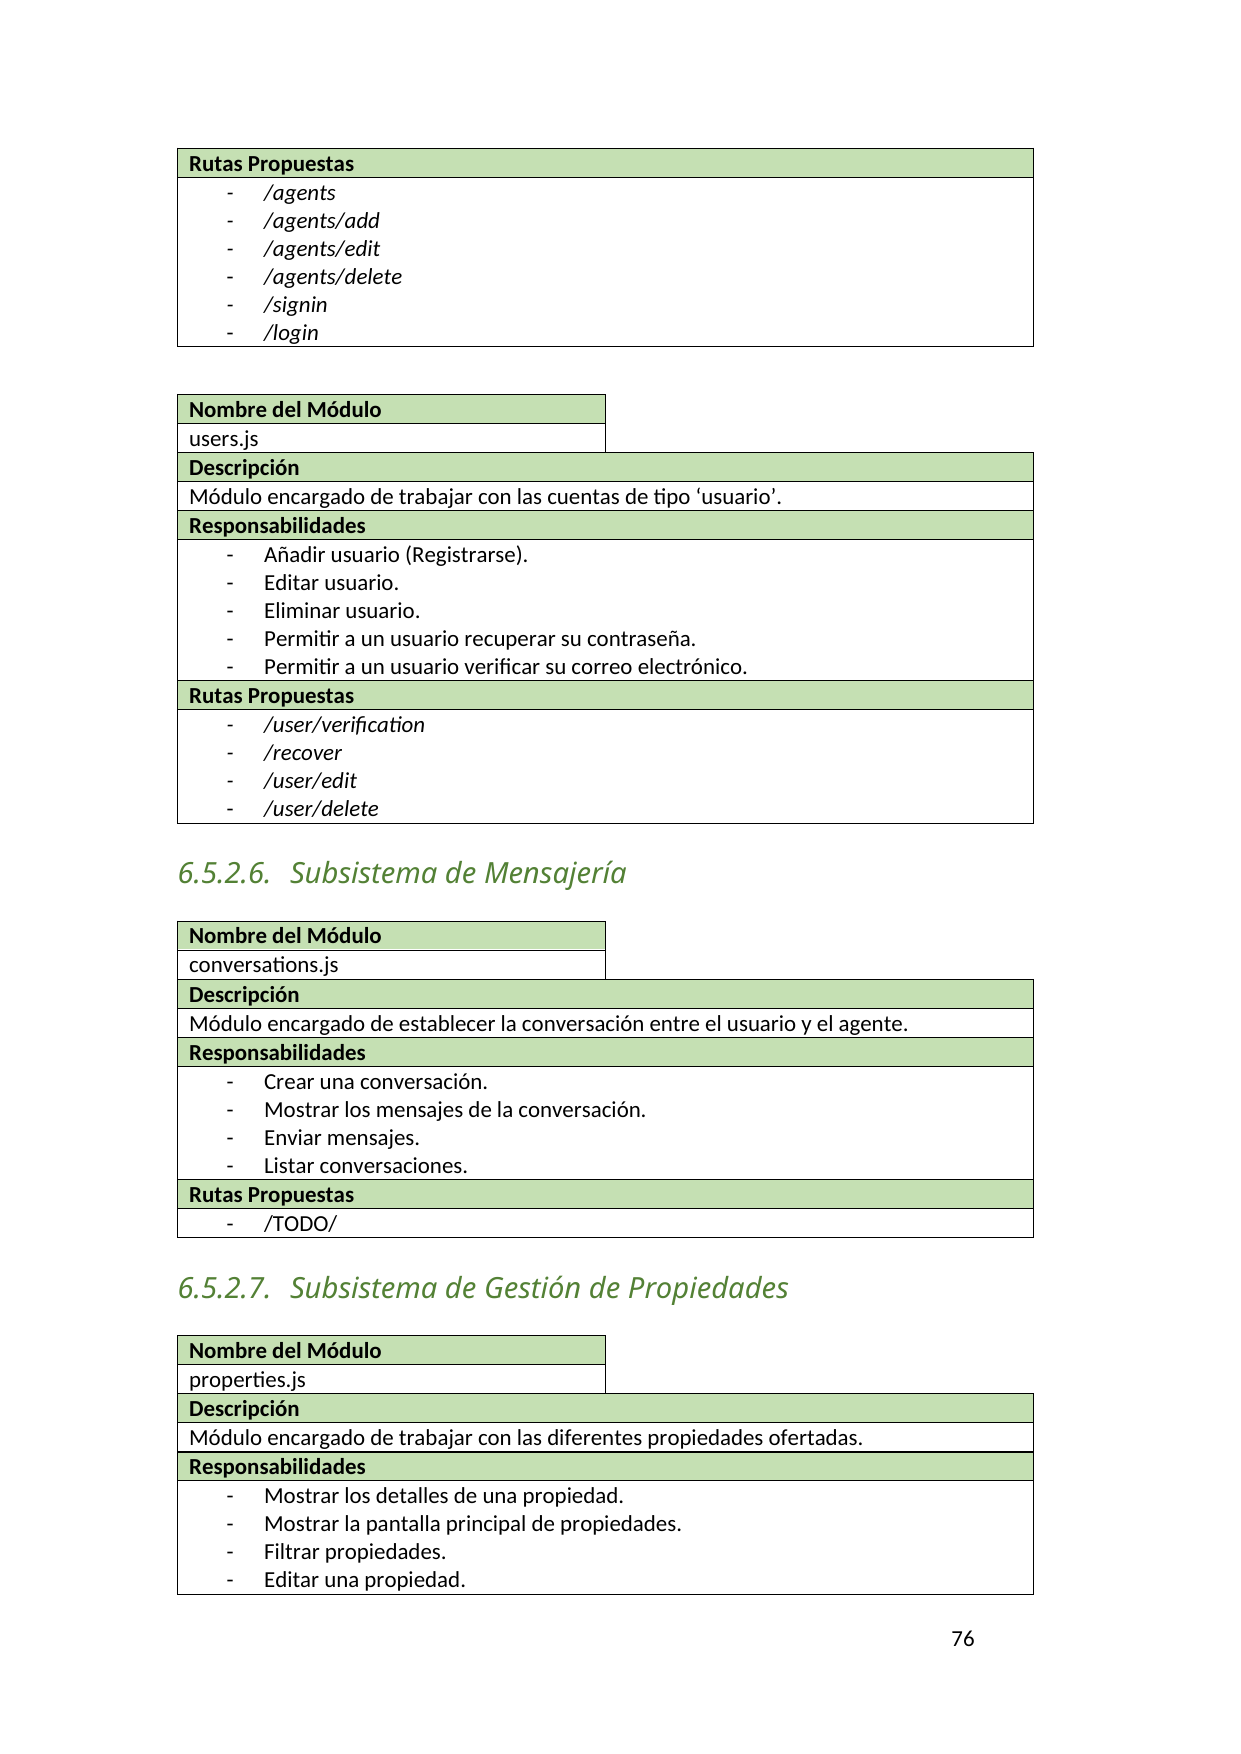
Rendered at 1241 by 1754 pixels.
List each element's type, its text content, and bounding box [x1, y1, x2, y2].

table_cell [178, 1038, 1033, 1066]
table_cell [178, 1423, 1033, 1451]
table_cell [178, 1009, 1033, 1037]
subtitle Subsistema de Gestión de Propiedades [177, 1267, 974, 1307]
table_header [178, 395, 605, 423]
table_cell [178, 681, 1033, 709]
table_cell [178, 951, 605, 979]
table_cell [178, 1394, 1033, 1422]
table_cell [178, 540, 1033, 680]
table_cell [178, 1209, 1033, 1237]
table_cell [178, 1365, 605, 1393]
subtitle Subsistema de Mensajería [177, 853, 974, 892]
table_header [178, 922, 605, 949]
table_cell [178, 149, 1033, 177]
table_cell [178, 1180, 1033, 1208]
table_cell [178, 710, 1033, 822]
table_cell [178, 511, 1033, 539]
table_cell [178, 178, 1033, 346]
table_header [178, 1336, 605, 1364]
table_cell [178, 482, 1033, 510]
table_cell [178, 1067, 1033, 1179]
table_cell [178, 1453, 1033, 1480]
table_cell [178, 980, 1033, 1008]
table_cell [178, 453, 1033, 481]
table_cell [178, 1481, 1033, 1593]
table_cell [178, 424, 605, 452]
